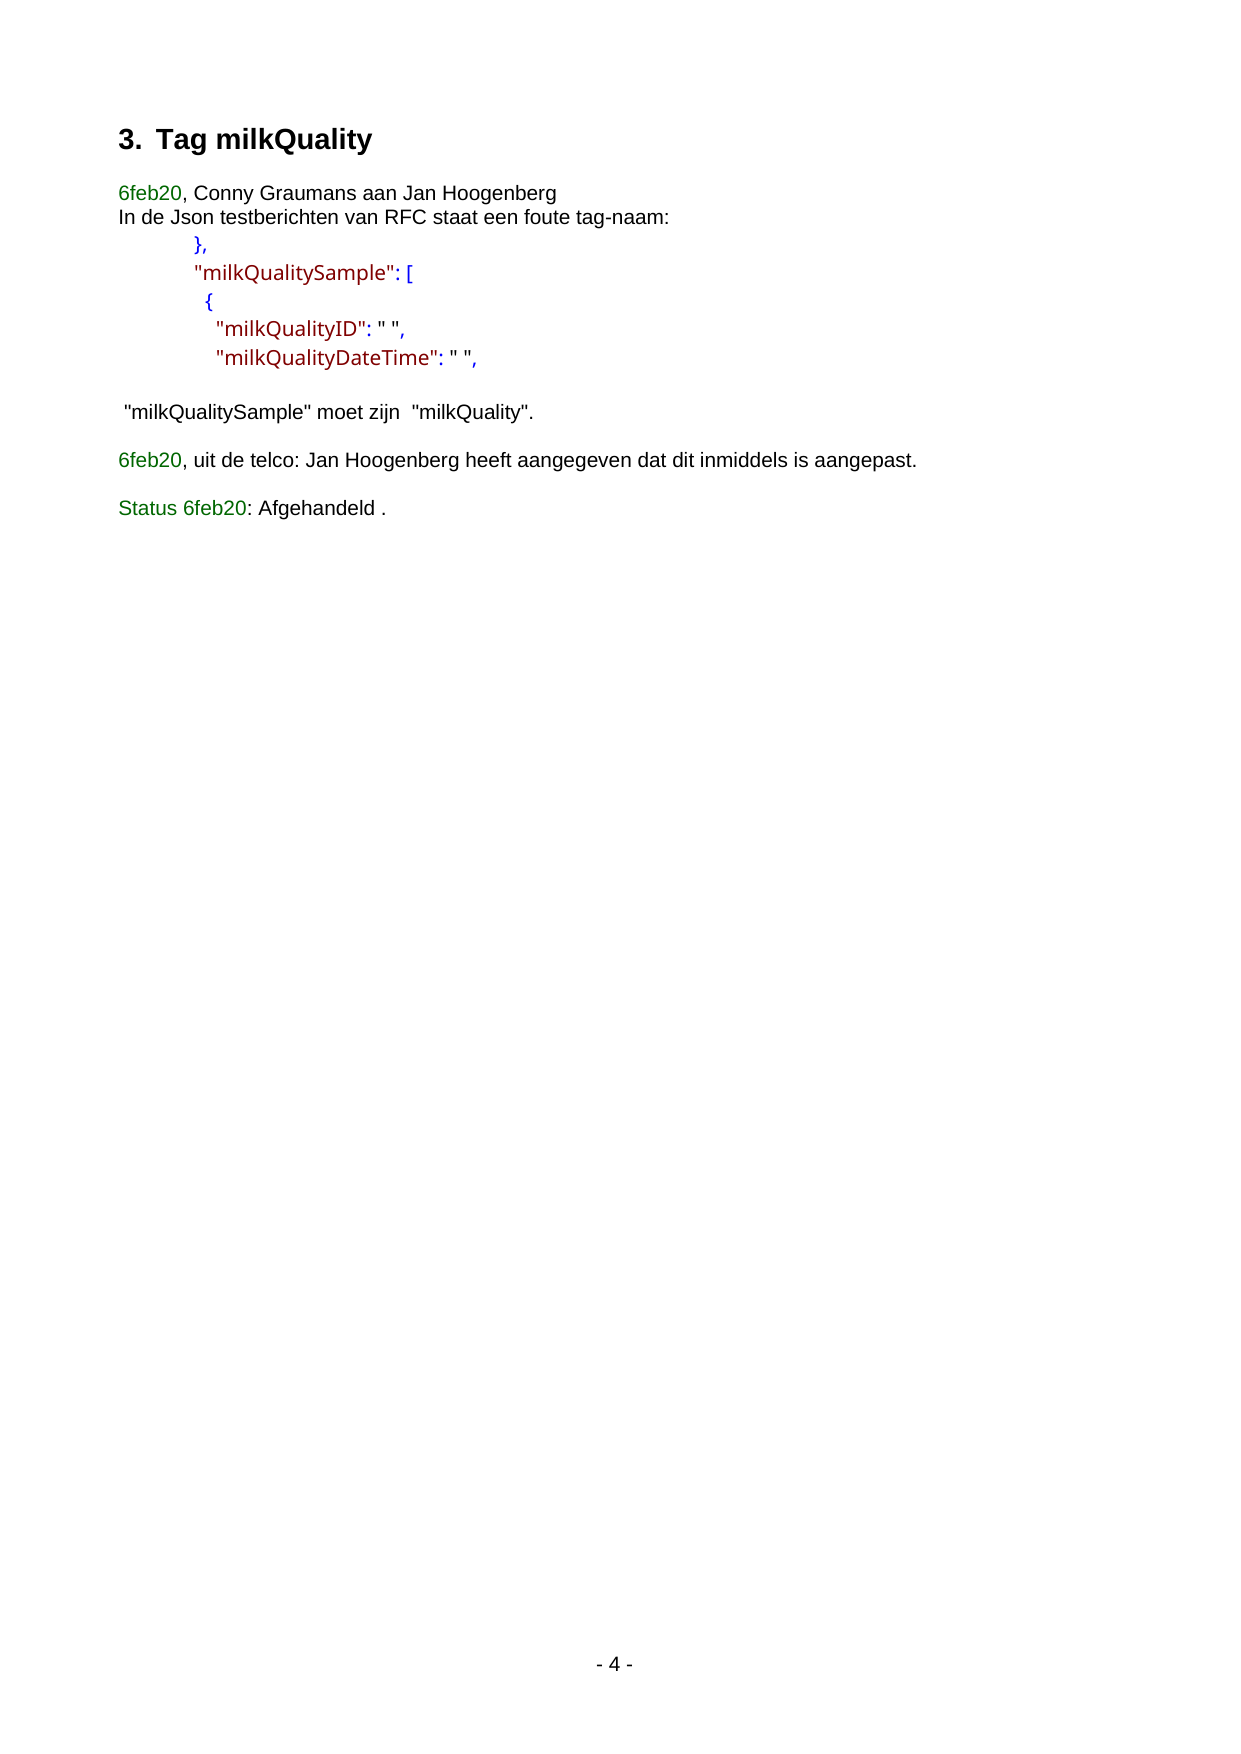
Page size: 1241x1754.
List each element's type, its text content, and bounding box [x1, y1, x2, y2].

text Status 6feb20: Afgehandeld . [118, 496, 1122, 519]
text "milkQualitySample" moet zijn "milkQuality". [118, 400, 1122, 424]
list Tag milkQuality [118, 122, 1122, 155]
text 6feb20, Conny Graumans aan Jan Hoogenberg [118, 181, 1122, 205]
text { [118, 286, 1122, 314]
text 6feb20, uit de telco: Jan Hoogenberg heeft aangegeven dat dit inmiddels is aangepast. [118, 448, 1122, 472]
text In de Json testberichten van RFC staat een foute tag-naam: [118, 205, 1122, 229]
text "milkQualitySample": [ [118, 258, 1122, 286]
text "milkQualityID": " ", [118, 314, 1122, 343]
text }, [118, 229, 1122, 258]
text "milkQualityDateTime": " ", [118, 343, 1122, 371]
